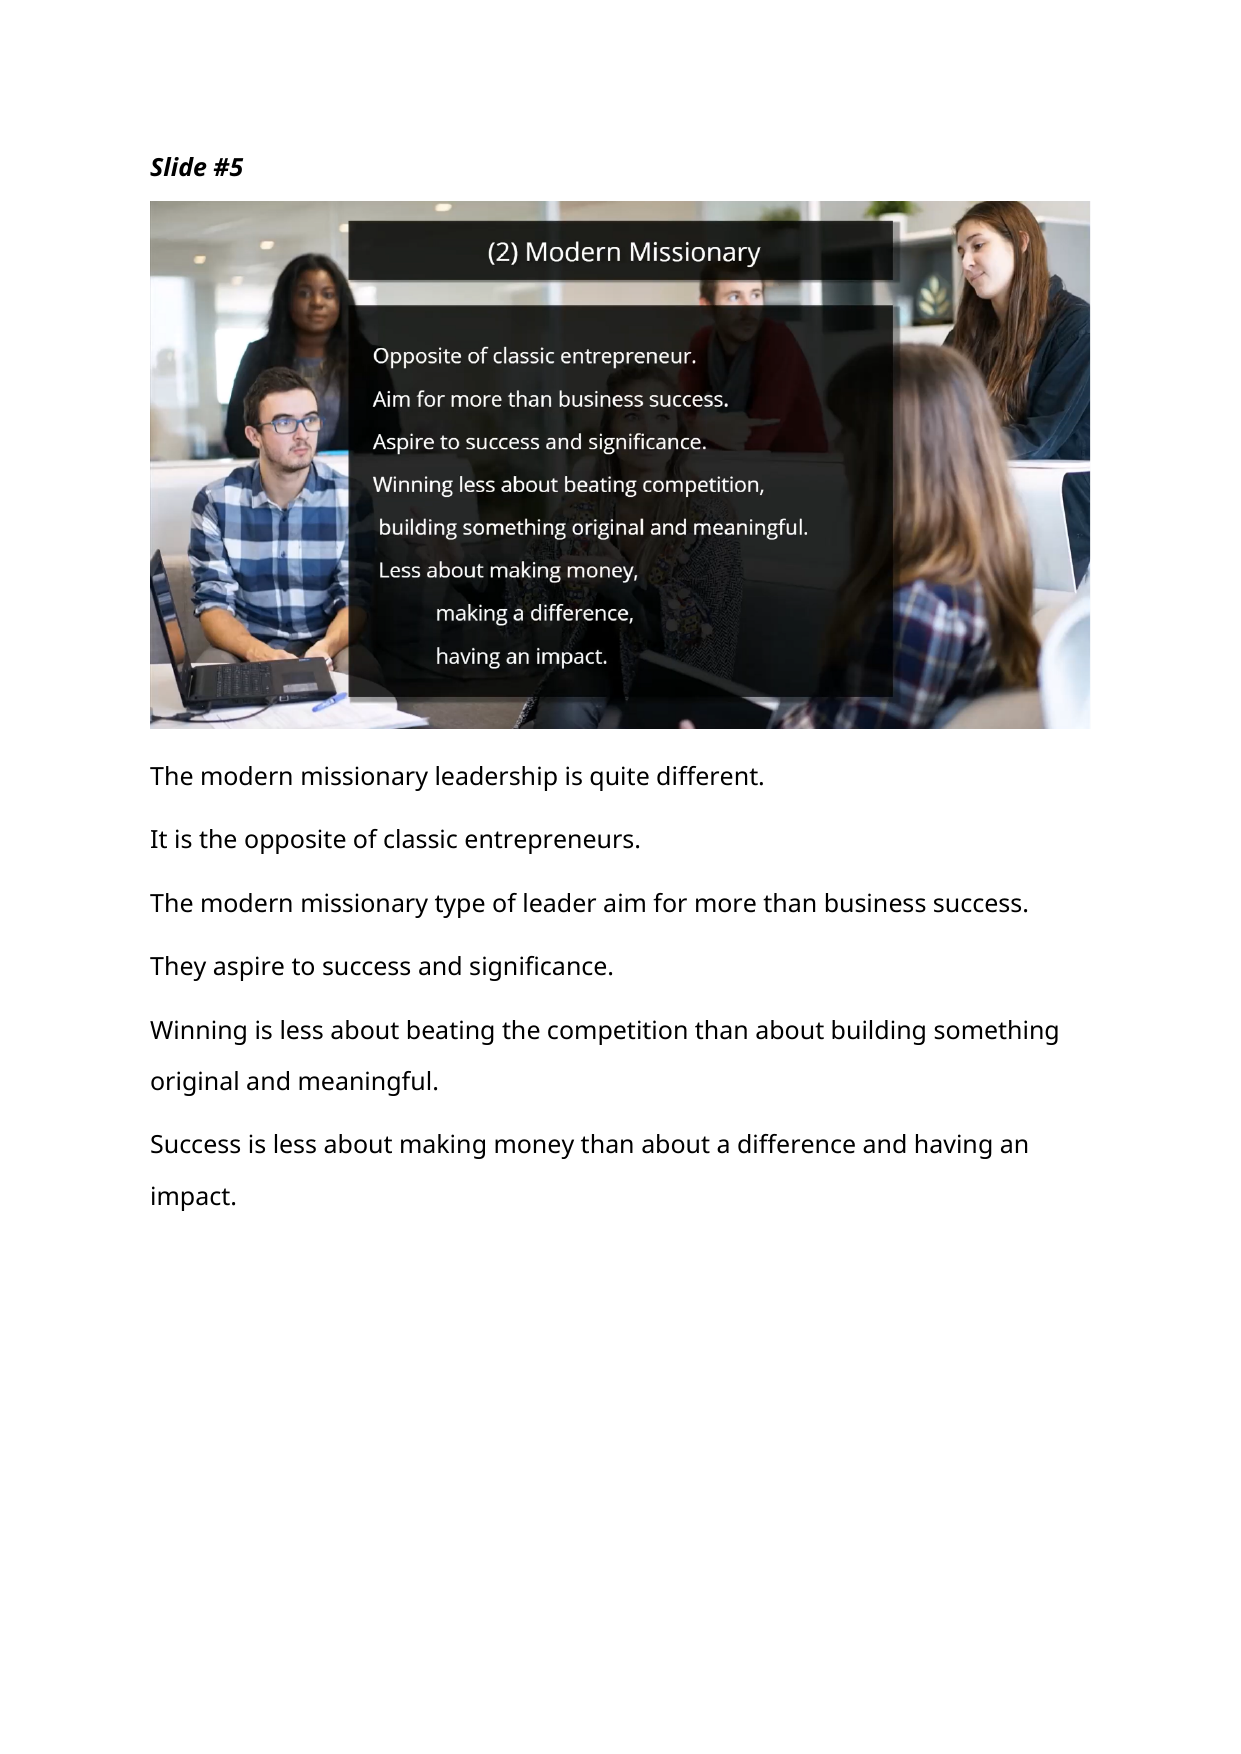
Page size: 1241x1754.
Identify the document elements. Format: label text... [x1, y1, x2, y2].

text The modern missionary type of leader aim for more than business success. [150, 886, 1090, 919]
text They aspire to success and significance. [150, 949, 1090, 983]
text Success is less about making money than about a difference and having an impact. [150, 1127, 1090, 1212]
text The modern missionary leadership is quite different. [150, 758, 1090, 792]
text It is the opposite of classic entrepreneurs. [150, 822, 1090, 856]
picture [150, 201, 1091, 729]
subtitle Slide #5 [150, 150, 1090, 201]
text Winning is less about beating the competition than about building something original and meaningful. [150, 1013, 1090, 1098]
